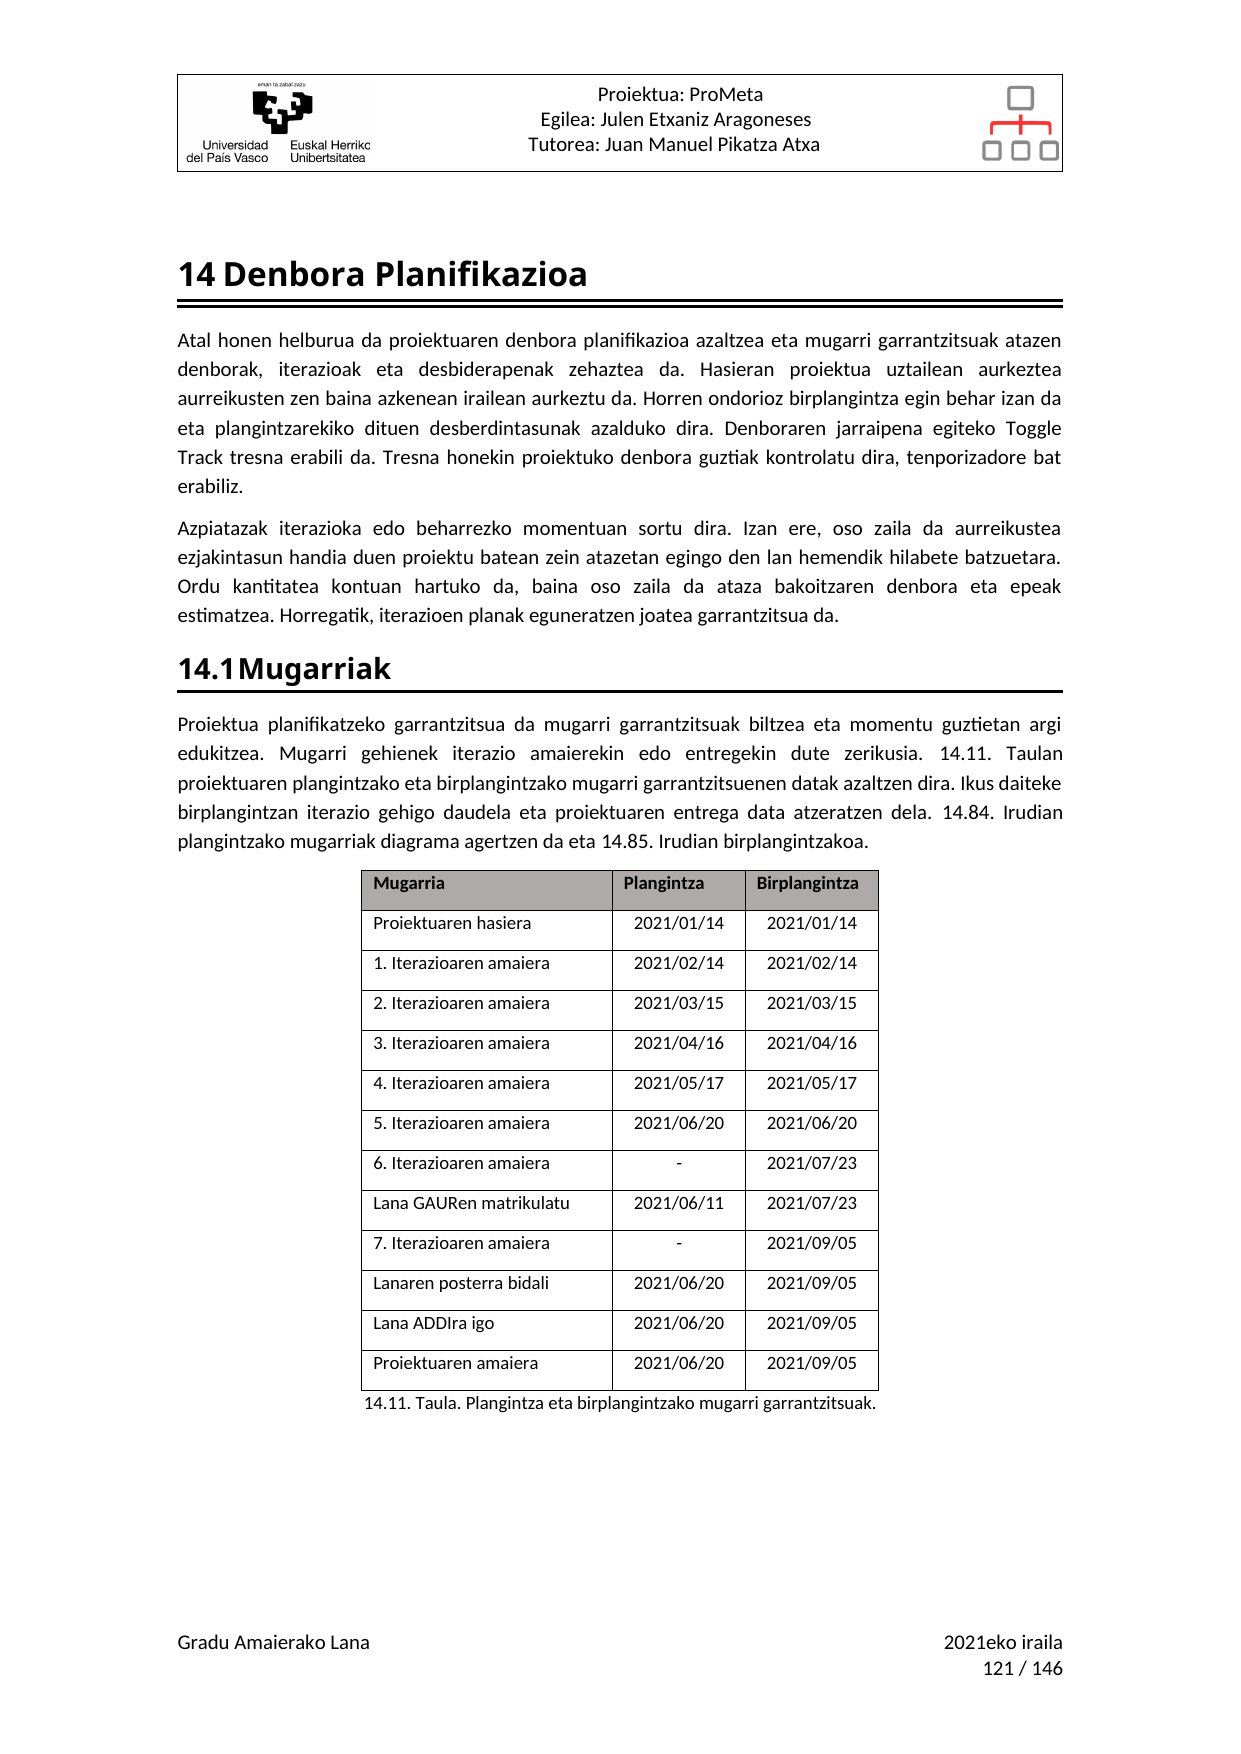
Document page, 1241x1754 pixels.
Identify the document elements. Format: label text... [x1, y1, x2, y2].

picture [182, 81, 370, 162]
table_cell 2021/02/14 [613, 951, 745, 990]
table_cell 2021/06/20 [613, 1271, 745, 1310]
subtitle Denbora Planifikazioa [177, 251, 1063, 299]
table_cell 2021/06/11 [613, 1191, 745, 1230]
table_cell 7. Iterazioaren amaiera [362, 1231, 612, 1270]
table_cell 2021/07/23 [746, 1191, 878, 1230]
table_cell 3. Iterazioaren amaiera [362, 1031, 612, 1070]
table_cell 2021/02/14 [746, 951, 878, 990]
text Azpiatazak iterazioka edo beharrezko momentuan sortu dira. Izan ere, oso zaila da aurreikustea ezjakintasun handia duen proiektu batean zein atazetan egingo den lan hemendik hilabete batzuetara. Ordu kantitatea kontuan hartuko da, baina oso zaila da ataza bakoitzaren denbora eta epeak estimatzea. Horregatik, iterazioen planak eguneratzen joatea garrantzitsua da. [177, 515, 1063, 628]
table_cell Proiektuaren hasiera [362, 911, 612, 950]
table_header Birplangintza [746, 871, 878, 910]
table_cell 2021/04/16 [746, 1031, 878, 1070]
table_cell 1. Iterazioaren amaiera [362, 951, 612, 990]
table_cell 5. Iterazioaren amaiera [362, 1111, 612, 1150]
table_cell 2021/03/15 [613, 991, 745, 1030]
table_cell 2. Iterazioaren amaiera [362, 991, 612, 1030]
table_cell 2021/06/20 [746, 1111, 878, 1150]
table_cell 2021/01/14 [613, 911, 745, 950]
table_cell 2021/09/05 [746, 1311, 878, 1350]
table_cell 2021/06/20 [613, 1311, 745, 1350]
table_cell 2021/07/23 [746, 1151, 878, 1190]
table_cell Lanaren posterra bidali [362, 1271, 612, 1310]
table_cell - [613, 1231, 745, 1270]
table_cell 2021/04/16 [613, 1031, 745, 1070]
table_cell - [613, 1151, 745, 1190]
table_cell 6. Iterazioaren amaiera [362, 1151, 612, 1190]
table_cell Lana GAURen matrikulatu [362, 1191, 612, 1230]
table_cell 4. Iterazioaren amaiera [362, 1071, 612, 1110]
table_header Mugarria [362, 871, 612, 910]
table_cell 2021/05/17 [746, 1071, 878, 1110]
text Atal honen helburua da proiektuaren denbora planifikazioa azaltzea eta mugarri garrantzitsuak atazen denborak, iterazioak eta desbiderapenak zehaztea da. Hasieran proiektua uztailean aurkeztea aurreikusten zen baina azkenean irailean aurkeztu da. Horren ondorioz birplangintza egin behar izan da eta plangintzarekiko dituen desberdintasunak azalduko dira. Denboraren jarraipena egiteko Toggle Track tresna erabili da. Tresna honekin proiektuko denbora guztiak kontrolatu dira, tenporizadore bat erabiliz. [177, 327, 1063, 498]
table_cell Lana ADDIra igo [362, 1311, 612, 1350]
table_cell 2021/03/15 [746, 991, 878, 1030]
table_cell 2021/09/05 [746, 1271, 878, 1310]
picture [978, 80, 1060, 162]
subtitle Mugarriak [177, 648, 1063, 690]
table_cell 2021/05/17 [613, 1071, 745, 1110]
table_cell Proiektuaren amaiera [362, 1351, 612, 1390]
table_header Plangintza [613, 871, 745, 910]
table_cell 2021/06/20 [613, 1351, 745, 1390]
table_cell 2021/01/14 [746, 911, 878, 950]
table_cell 2021/09/05 [746, 1351, 878, 1390]
table_cell 2021/09/05 [746, 1231, 878, 1270]
table_cell 2021/06/20 [613, 1111, 745, 1150]
